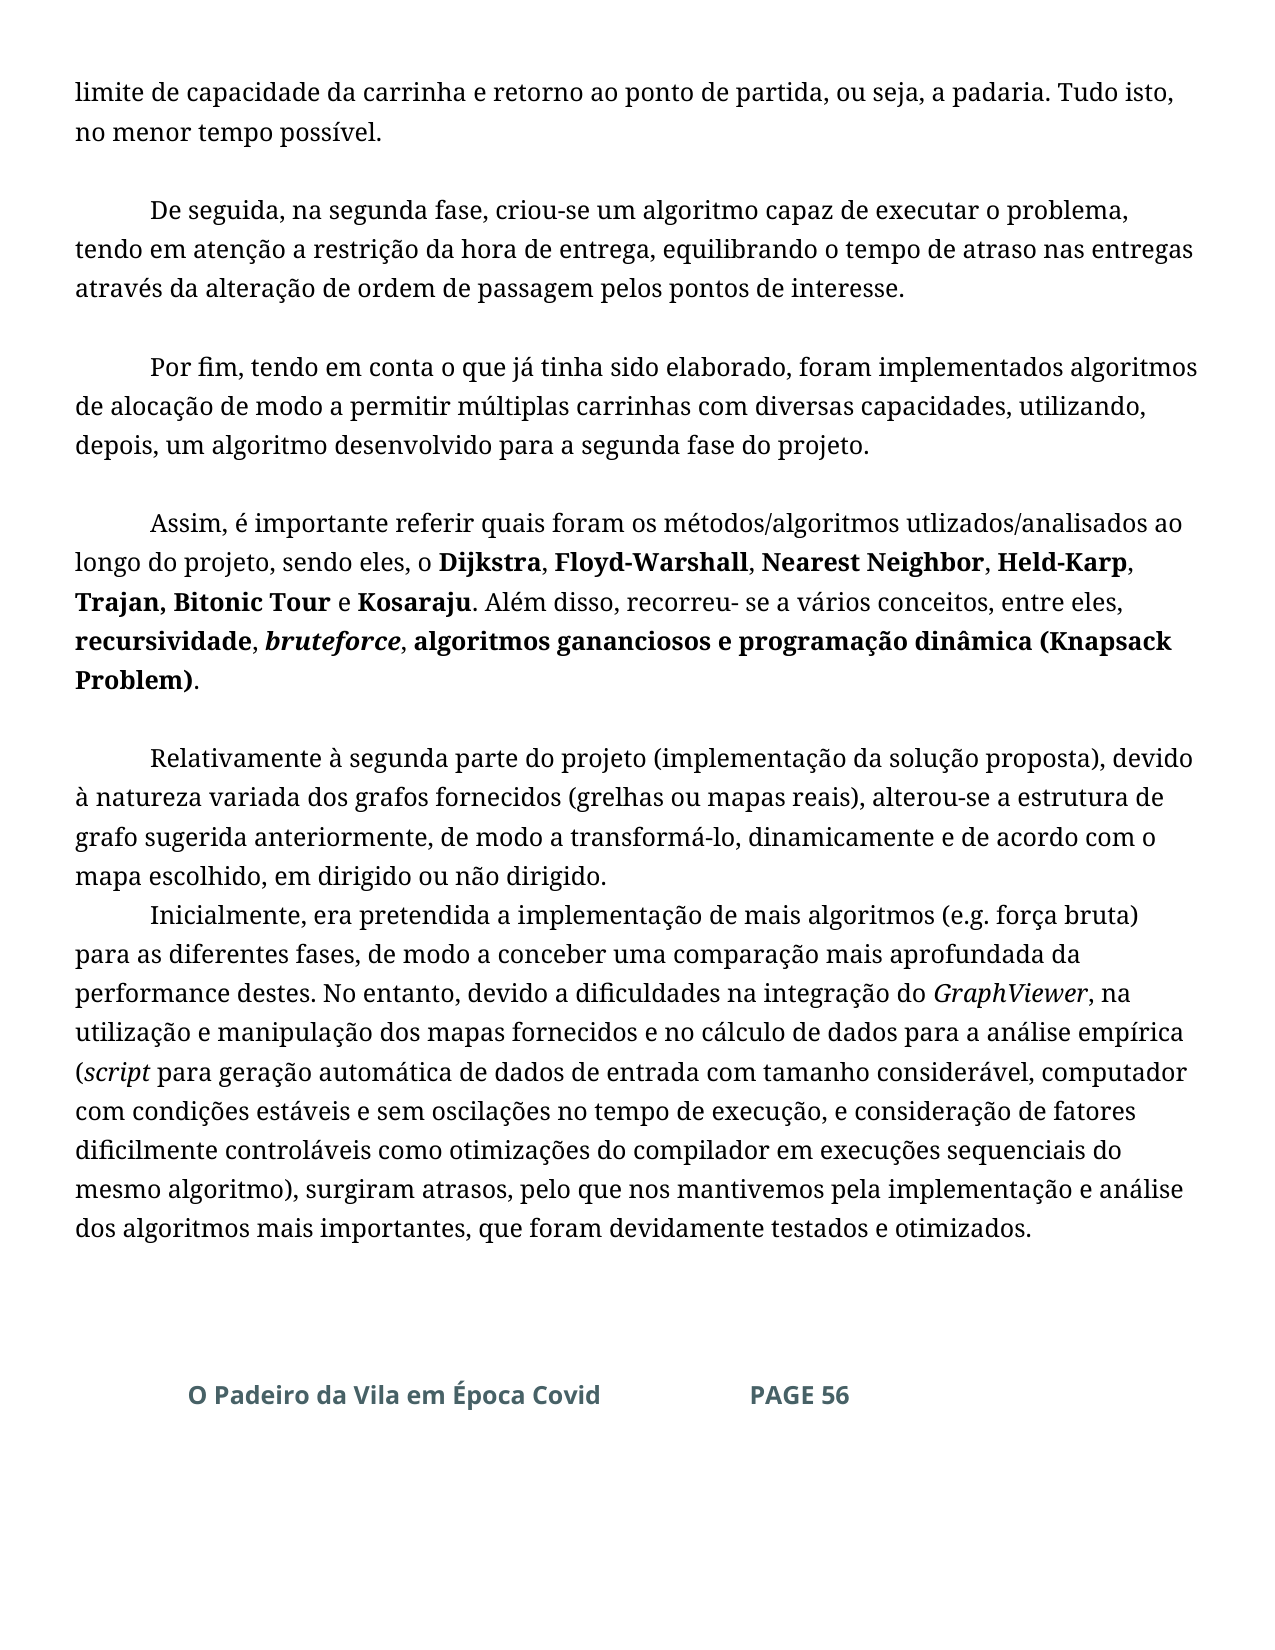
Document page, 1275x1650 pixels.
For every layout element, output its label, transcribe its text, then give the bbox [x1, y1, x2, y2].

text Relativamente à segunda parte do projeto (implementação da solução proposta), devido à natureza variada dos grafos fornecidos (grelhas ou mapas reais), alterou-se a estrutura de grafo sugerida anteriormente, de modo a transformá-lo, dinamicamente e de acordo com o mapa escolhido, em dirigido ou não dirigido. [75, 741, 1200, 892]
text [75, 75, 1200, 148]
text Assim, é importante referir quais foram os métodos/algoritmos utlizados/analisados ao longo do projeto, sendo eles, o Dijkstra, Floyd-Warshall, Nearest Neighbor, Held-Karp, Trajan, Bitonic Tour e Kosaraju. Além disso, recorreu- se a vários conceitos, entre eles, recursividade, bruteforce, algoritmos gananciosos e programação dinâmica (Knapsack Problem). [75, 506, 1200, 697]
text Por fim, tendo em conta o que já tinha sido elaborado, foram implementados algoritmos de alocação de modo a permitir múltiplas carrinhas com diversas capacidades, utilizando, depois, um algoritmo desenvolvido para a segunda fase do projeto. [75, 349, 1200, 462]
text De seguida, na segunda fase, criou-se um algoritmo capaz de executar o problema, tendo em atenção a restrição da hora de entrega, equilibrando o tempo de atraso nas entregas através da alteração de ordem de passagem pelos pontos de interesse. [75, 192, 1200, 305]
text Inicialmente, era pretendida a implementação de mais algoritmos (e.g. força bruta) para as diferentes fases, de modo a conceber uma comparação mais aprofundada da performance destes. No entanto, devido a dificuldades na integração do GraphViewer, na utilização e manipulação dos mapas fornecidos e no cálculo de dados para a análise empírica (script para geração automática de dados de entrada com tamanho considerável, computador com condições estáveis e sem oscilações no tempo de execução, e consideração de fatores dificilmente controláveis como otimizações do compilador em execuções sequenciais do mesmo algoritmo), surgiram atrasos, pelo que nos mantivemos pela implementação e análise dos algoritmos mais importantes, que foram devidamente testados e otimizados. [75, 897, 1200, 1245]
